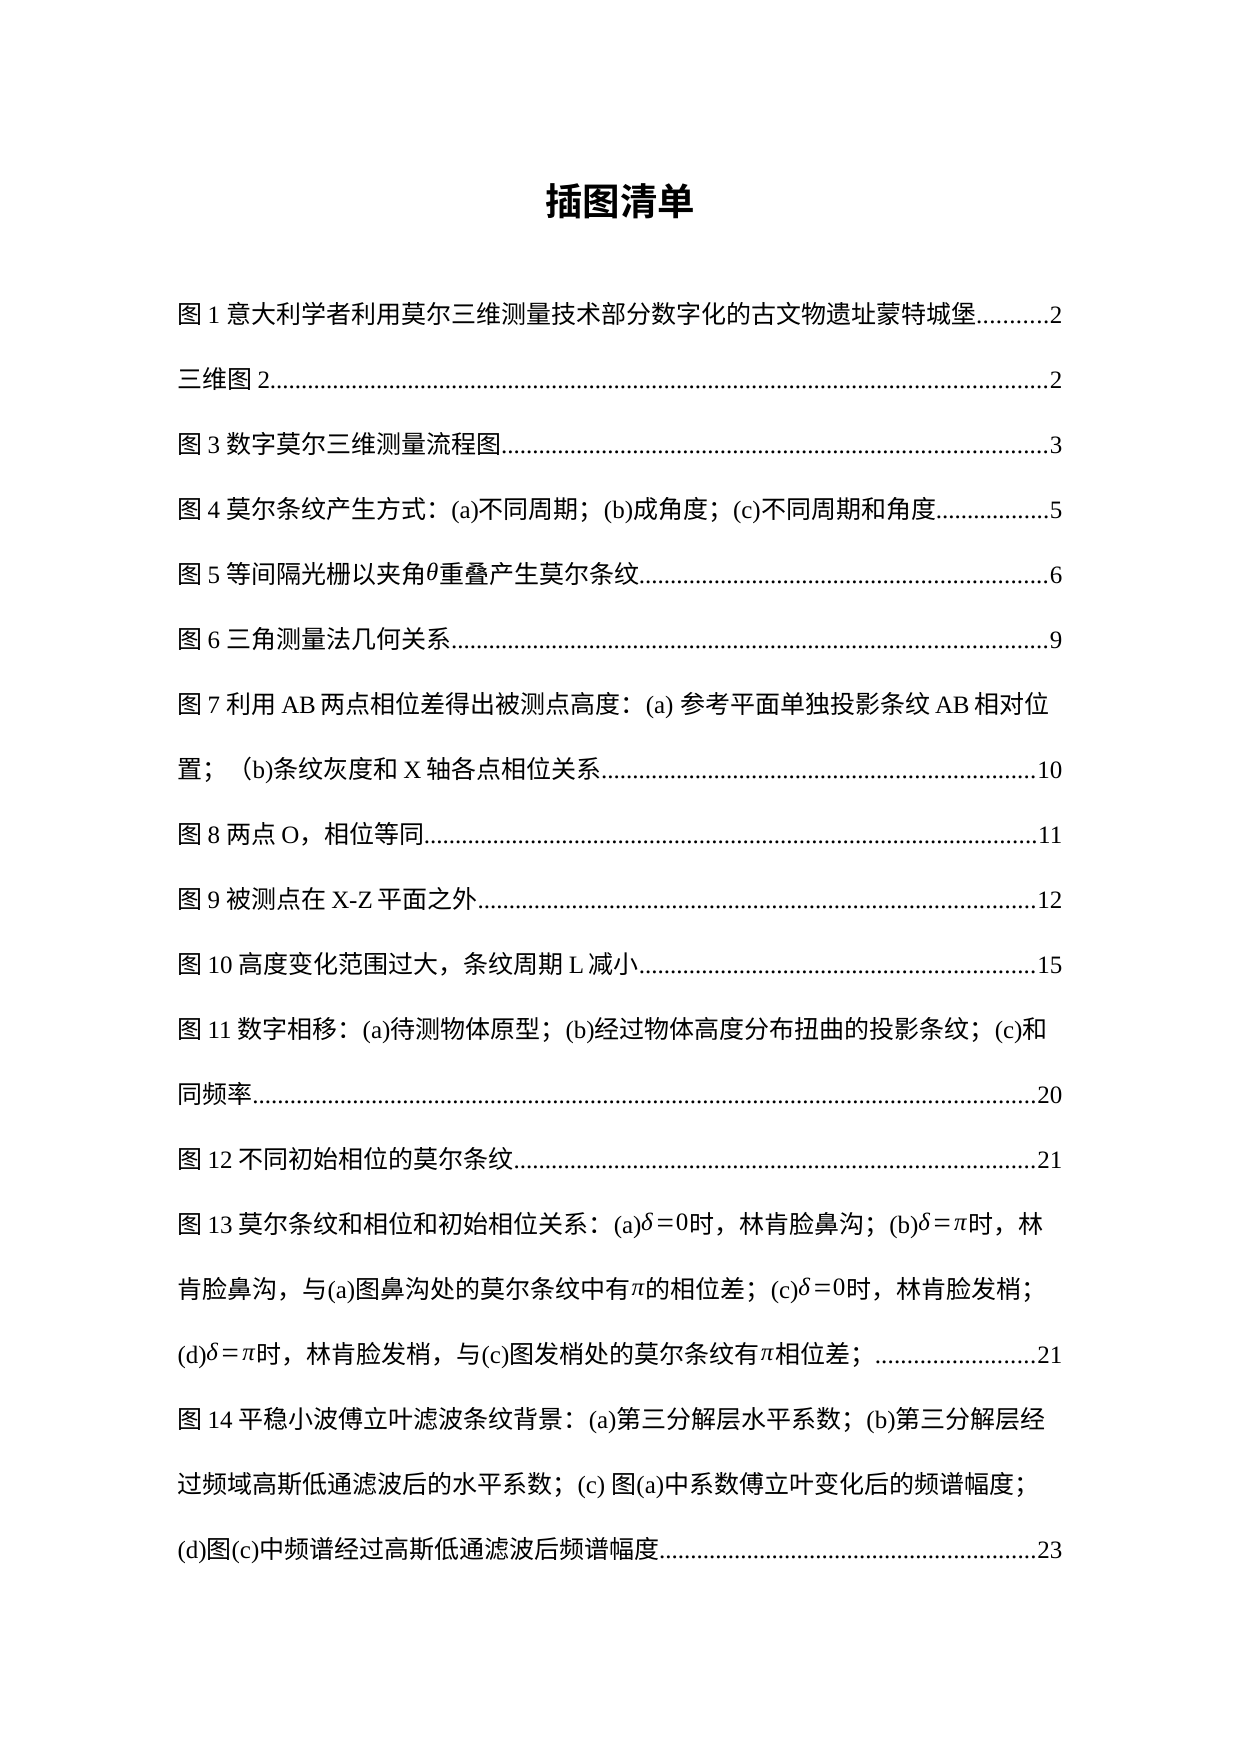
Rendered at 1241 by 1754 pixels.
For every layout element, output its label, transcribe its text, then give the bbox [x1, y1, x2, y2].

text 插图清单 [177, 166, 1063, 231]
